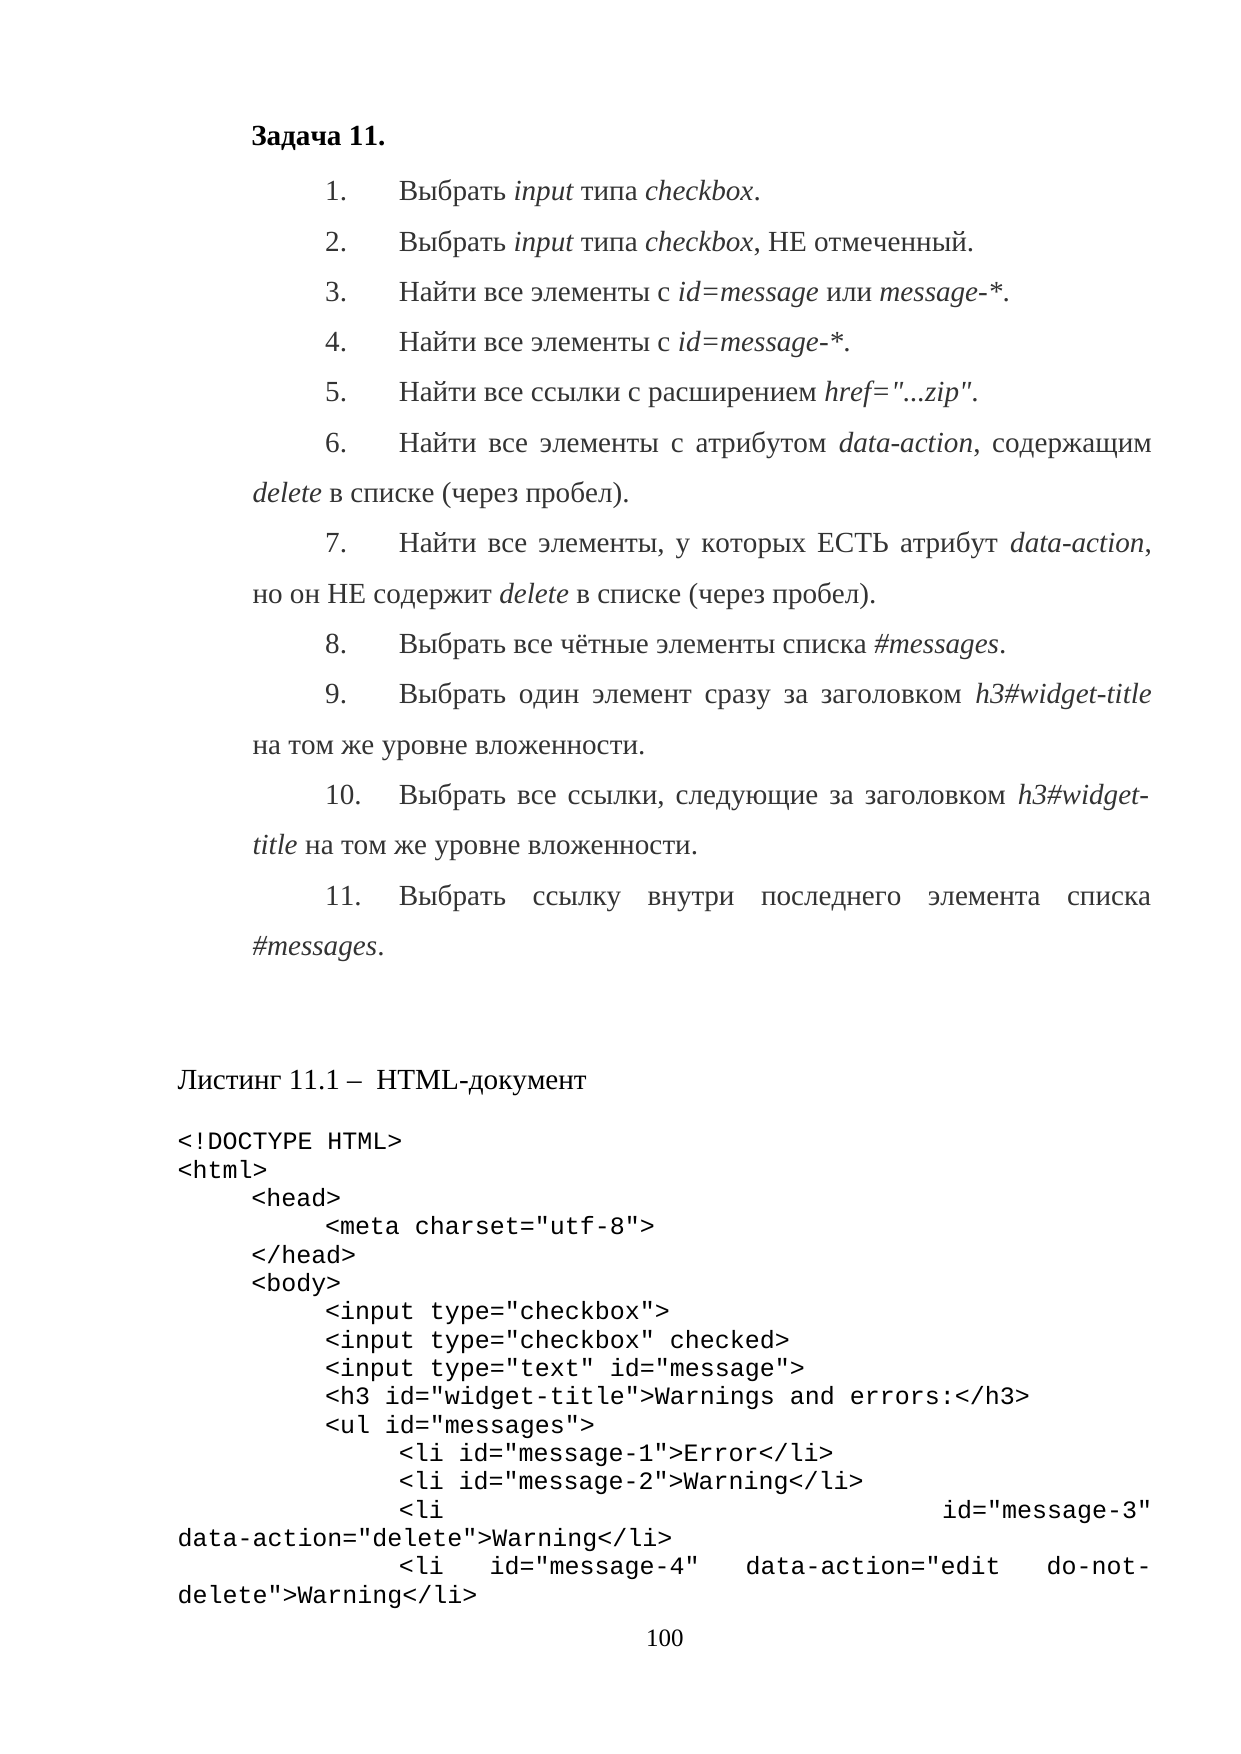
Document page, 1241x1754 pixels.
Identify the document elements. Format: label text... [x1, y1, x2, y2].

text <meta charset="utf-8"> [177, 1214, 1152, 1242]
list Выбрать ссылку внутри последнего элемента списка #messages. [252, 878, 1152, 962]
text <input type="text" id="message"> [177, 1356, 1152, 1384]
text <h3 id="widget-title">Warnings and errors:</h3> [177, 1384, 1152, 1412]
list Выбрать один элемент сразу за заголовком h3#widget-title на том же уровне вложенности. [252, 676, 1152, 760]
list Выбрать input типа checkbox. [252, 173, 1152, 207]
text <ul id="messages"> [177, 1412, 1152, 1441]
list Найти все элементы с id=message-*. [252, 324, 1152, 358]
text </head> [177, 1242, 1152, 1271]
text Задача 11. [177, 118, 1152, 152]
list Найти все ссылки с расширением href="...zip". [252, 374, 1152, 408]
list Выбрать все ссылки, следующие за заголовком h3#widget-title на том же уровне вложенности. [252, 777, 1152, 861]
text <li id="message-4" data-action="edit do-not-delete">Warning</li> [177, 1554, 1152, 1611]
text <input type="checkbox"> [177, 1299, 1152, 1327]
text <html> [177, 1157, 1152, 1186]
text <body> [177, 1271, 1152, 1299]
text <head> [177, 1186, 1152, 1214]
list Найти все элементы с id=message или message-*. [252, 274, 1152, 307]
text Листинг 11.1 – HTML-документ [177, 1062, 1152, 1096]
list Найти все элементы, у которых ЕСТЬ атрибут data-action, но он НЕ содержит delete в списке (через пробел). [252, 526, 1152, 609]
text <input type="checkbox" checked> [177, 1327, 1152, 1356]
list Выбрать все чётные элементы списка #messages. [252, 626, 1152, 660]
text <li id="message-3" data-action="delete">Warning</li> [177, 1497, 1152, 1554]
list Выбрать input типа checkbox, НЕ отмеченный. [252, 224, 1152, 257]
text <li id="message-1">Error</li> [177, 1441, 1152, 1469]
list Найти все элементы с атрибутом data-action, содержащим delete в списке (через пробел). [252, 425, 1152, 509]
text <!DOCTYPE HTML> [177, 1129, 1152, 1157]
text <li id="message-2">Warning</li> [177, 1469, 1152, 1497]
